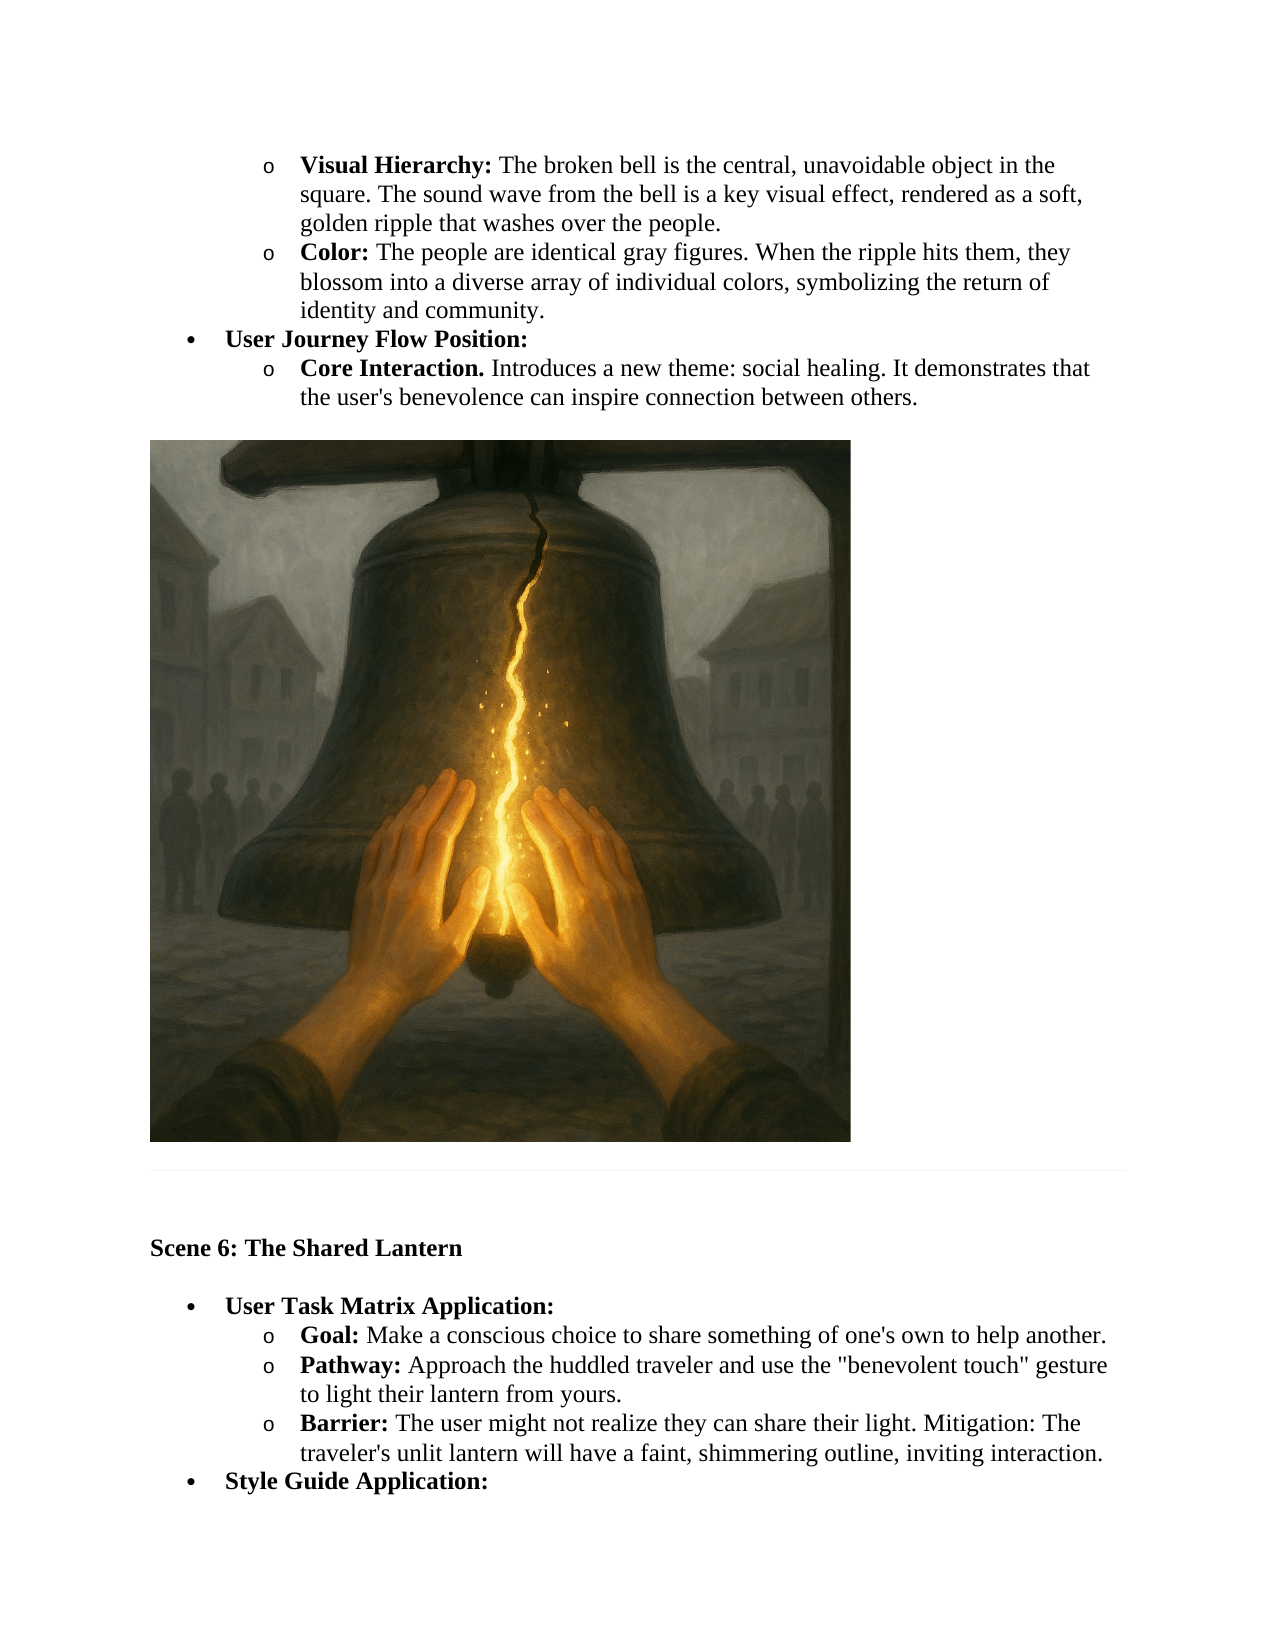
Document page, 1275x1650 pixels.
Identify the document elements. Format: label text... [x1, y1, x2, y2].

list Goal: Make a conscious choice to share something of one's own to help another. [262, 1320, 1125, 1350]
list Visual Hierarchy: The broken bell is the central, unavoidable object in the square. The sound wave from the bell is a key visual effect, rendered as a soft, golden ripple that washes over the people. [262, 150, 1125, 237]
list Style Guide Application: [187, 1466, 1125, 1495]
list Barrier: The user might not realize they can share their light. Mitigation: The traveler's unlit lantern will have a faint, shimmering outline, inviting interaction. [262, 1408, 1125, 1466]
picture [150, 440, 851, 1142]
list User Task Matrix Application: [187, 1291, 1125, 1320]
list User Journey Flow Position: [187, 324, 1125, 353]
text Scene 6: The Shared Lantern [150, 1233, 1125, 1262]
list Color: The people are identical gray figures. When the ripple hits them, they blossom into a diverse array of individual colors, symbolizing the return of identity and community. [262, 237, 1125, 324]
list Core Interaction. Introduces a new theme: social healing. It demonstrates that the user's benevolence can inspire connection between others. [262, 353, 1125, 411]
list Pathway: Approach the huddled traveler and use the "benevolent touch" gesture to light their lantern from yours. [262, 1350, 1125, 1408]
